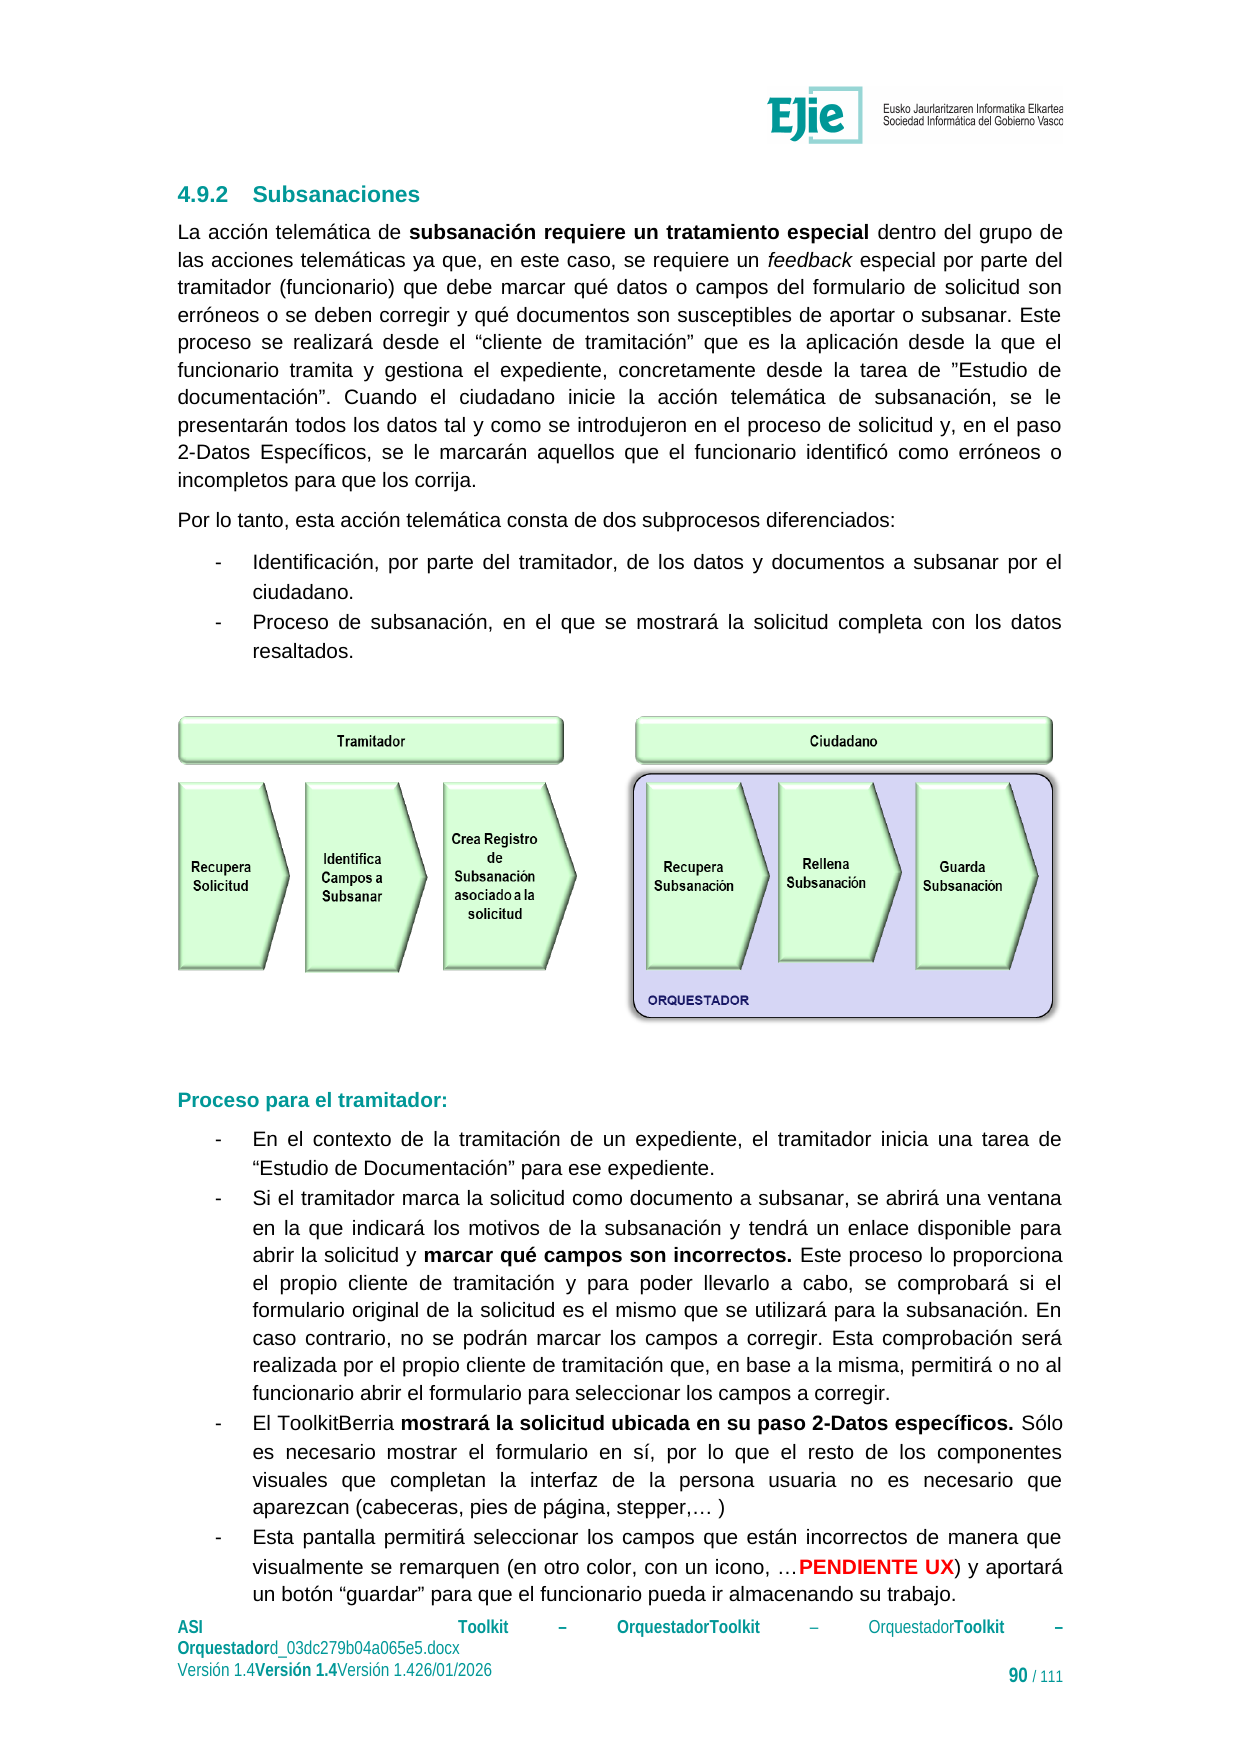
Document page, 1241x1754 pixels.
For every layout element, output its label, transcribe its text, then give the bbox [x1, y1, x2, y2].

list En el contexto de la tramitación de un expediente, el tramitador inicia una tarea de “Estudio de Documentación” para ese expediente. [215, 1124, 1063, 1180]
text La acción telemática de subsanación requiere un tratamiento especial dentro del grupo de las acciones telemáticas ya que, en este caso, se requiere un feedback especial por parte del tramitador (funcionario) que debe marcar qué datos o campos del formulario de solicitud son erróneos o se deben corregir y qué documentos son susceptibles de aportar o subsanar. Este proceso se realizará desde el “cliente de tramitación” que es la aplicación desde la que el funcionario tramita y gestiona el expediente, concretamente desde la tarea de ”Estudio de documentación”. Cuando el ciudadano inicie la acción telemática de subsanación, se le presentarán todos los datos tal y como se introdujeron en el proceso de solicitud y, en el paso 2-Datos Específicos, se le marcarán aquellos que el funcionario identificó como erróneos o incompletos para que los corrija. [177, 220, 1063, 491]
picture [177, 715, 1063, 1027]
list Proceso para el tramitador: [177, 1088, 1063, 1112]
text Por lo tanto, esta acción telemática consta de dos subprocesos diferenciados: [177, 507, 1063, 531]
list Identificación, por parte del tramitador, de los datos y documentos a subsanar por el ciudadano. [215, 547, 1063, 603]
subtitle Subsanaciones [177, 181, 1063, 207]
picture [767, 86, 1064, 144]
list Esta pantalla permitirá seleccionar los campos que están incorrectos de manera que visualmente se remarquen (en otro color, con un icono, …PENDIENTE UX) y aportará un botón “guardar” para que el funcionario pueda ir almacenando su trabajo. [215, 1522, 1063, 1606]
list Si el tramitador marca la solicitud como documento a subsanar, se abrirá una ventana en la que indicará los motivos de la subsanación y tendrá un enlace disponible para abrir la solicitud y marcar qué campos son incorrectos. Este proceso lo proporciona el propio cliente de tramitación y para poder llevarlo a cabo, se comprobará si el formulario original de la solicitud es el mismo que se utilizará para la subsanación. En caso contrario, no se podrán marcar los campos a corregir. Esta comprobación será realizada por el propio cliente de tramitación que, en base a la misma, permitirá o no al funcionario abrir el formulario para seleccionar los campos a corregir. [215, 1183, 1063, 1404]
list Proceso de subsanación, en el que se mostrará la solicitud completa con los datos resaltados. [215, 607, 1063, 663]
list El ToolkitBerria mostrará la solicitud ubicada en su paso 2-Datos específicos. Sólo es necesario mostrar el formulario en sí, por lo que el resto de los componentes visuales que completan la interfaz de la persona usuaria no es necesario que aparezcan (cabeceras, pies de página, stepper,… ) [215, 1408, 1063, 1519]
